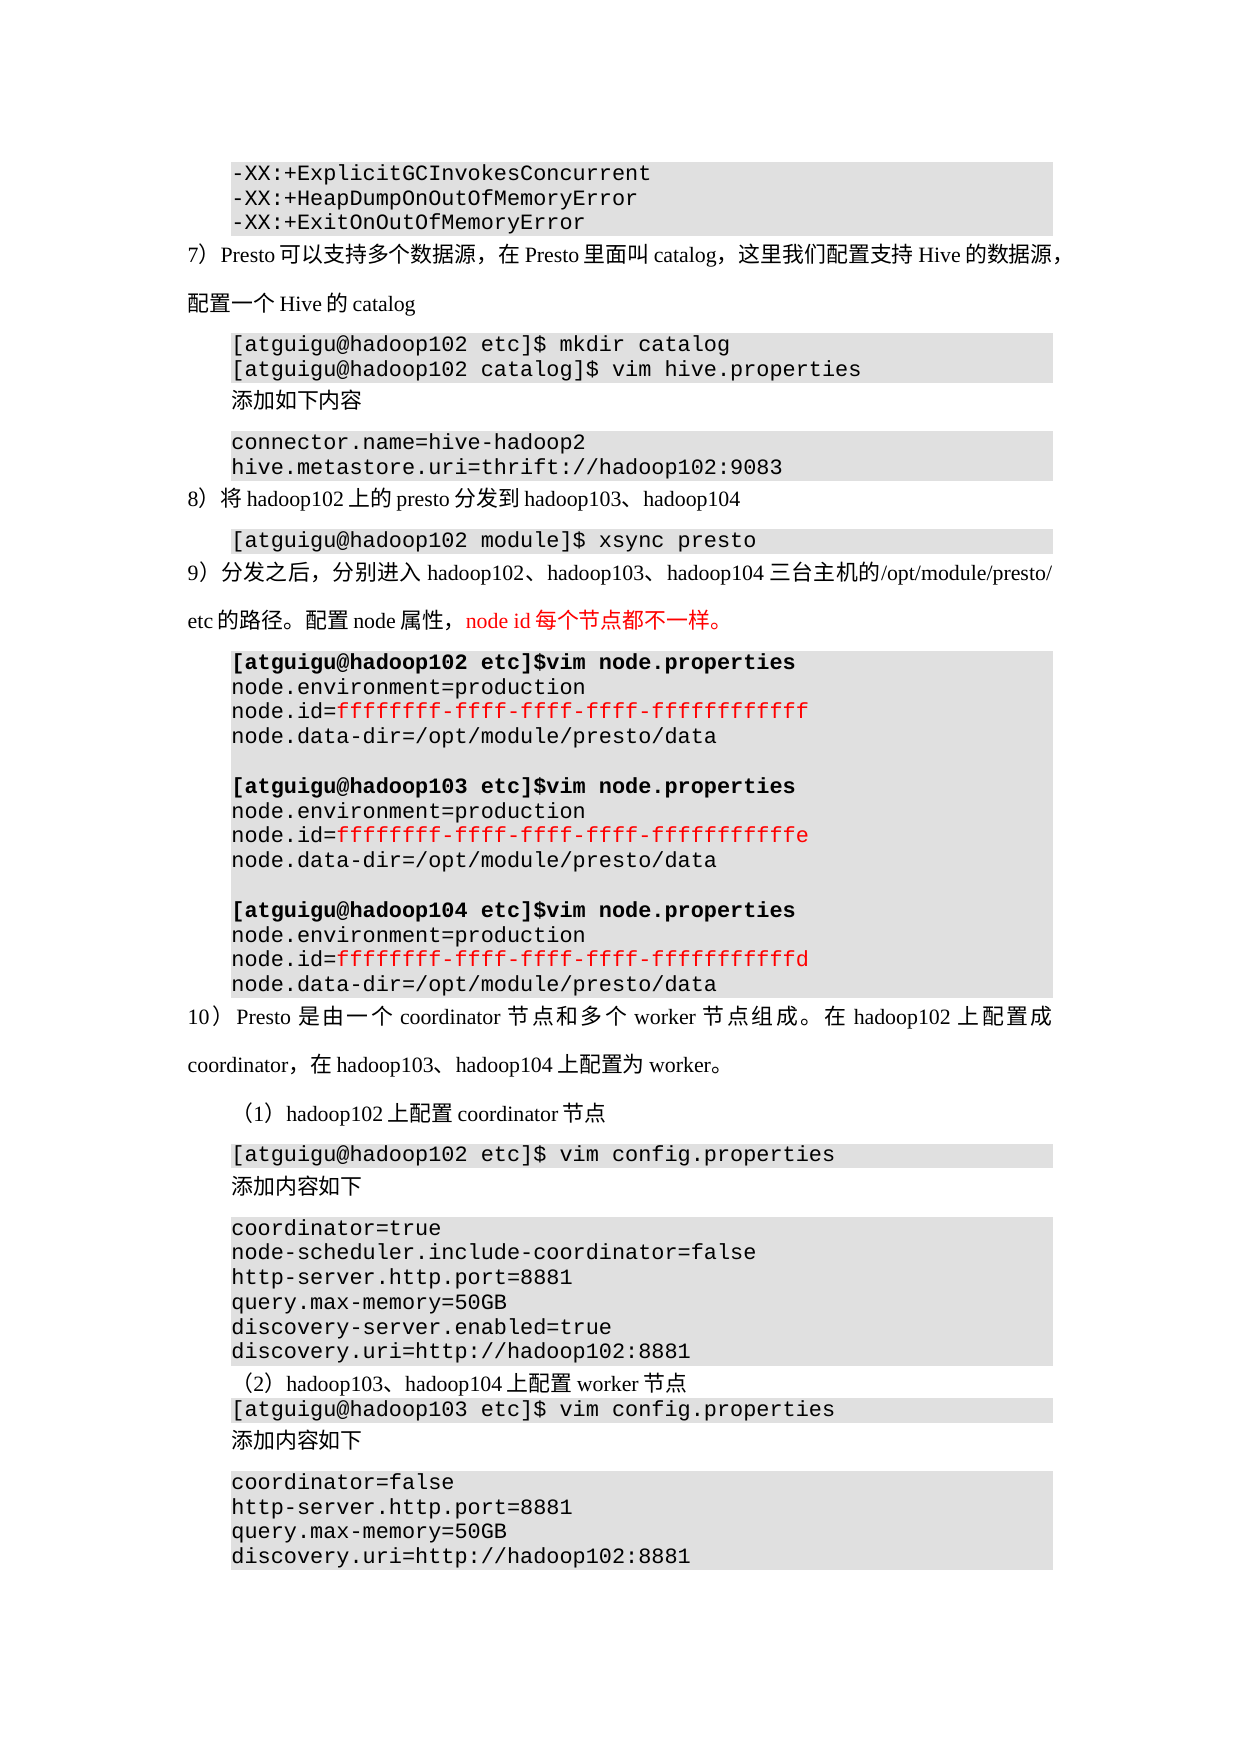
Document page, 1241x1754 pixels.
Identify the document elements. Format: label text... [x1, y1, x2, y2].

text [atguigu@hadoop104 etc]$vim node.properties [231, 899, 1053, 924]
text 添加内容如下 [187, 1168, 1053, 1201]
text node.environment=production [231, 924, 1053, 949]
text -XX:+HeapDumpOnOutOfMemoryError [231, 187, 1053, 212]
text 8）将hadoop102上的presto分发到hadoop103、hadoop104 [187, 481, 1053, 513]
text 10）Presto是由一个coordinator节点和多个worker节点组成。在hadoop102上配置成coordinator，在hadoop103、hadoop104上配置为worker。 [187, 998, 1053, 1079]
text node.data-dir=/opt/module/presto/data [231, 973, 1053, 998]
text discovery-server.enabled=true [231, 1316, 1053, 1341]
text 9）分发之后，分别进入hadoop102、hadoop103、hadoop104三台主机的/opt/module/presto/etc的路径。配置node属性，node id每个节点都不一样。 [187, 554, 1053, 635]
text node.id=ffffffff-ffff-ffff-ffff-fffffffffffe [231, 825, 1053, 849]
text http-server.http.port=8881 [231, 1496, 1053, 1521]
text （2）hadoop103、hadoop104上配置worker节点 [187, 1366, 1053, 1398]
text discovery.uri=http://hadoop102:8881 [231, 1341, 1053, 1366]
text coordinator=true [231, 1217, 1053, 1242]
text 添加内容如下 [187, 1423, 1053, 1455]
text [atguigu@hadoop102 etc]$vim node.properties [231, 651, 1053, 676]
text node.id=ffffffff-ffff-ffff-ffff-ffffffffffff [231, 701, 1053, 726]
text node.environment=production [231, 676, 1053, 701]
text （1）hadoop102上配置coordinator节点 [187, 1095, 1053, 1128]
text coordinator=false [231, 1471, 1053, 1496]
text [atguigu@hadoop102 catalog]$ vim hive.properties [231, 358, 1053, 383]
text http-server.http.port=8881 [231, 1266, 1053, 1291]
text node.data-dir=/opt/module/presto/data [231, 726, 1053, 750]
text 7）Presto可以支持多个数据源，在Presto里面叫catalog，这里我们配置支持Hive的数据源，配置一个Hive的catalog [187, 236, 1053, 318]
text query.max-memory=50GB [231, 1291, 1053, 1316]
text node-scheduler.include-coordinator=false [231, 1242, 1053, 1266]
text -XX:+ExitOnOutOfMemoryError [231, 212, 1053, 236]
text [atguigu@hadoop102 etc]$ vim config.properties [231, 1144, 1053, 1168]
text -XX:+ExplicitGCInvokesConcurrent [231, 162, 1053, 187]
text discovery.uri=http://hadoop102:8881 [231, 1546, 1053, 1570]
text [atguigu@hadoop103 etc]$vim node.properties [231, 775, 1053, 800]
text node.data-dir=/opt/module/presto/data [231, 849, 1053, 874]
text [atguigu@hadoop103 etc]$ vim config.properties [231, 1398, 1053, 1423]
text node.id=ffffffff-ffff-ffff-ffff-fffffffffffd [231, 949, 1053, 973]
text node.environment=production [231, 800, 1053, 825]
text hive.metastore.uri=thrift://hadoop102:9083 [231, 456, 1053, 481]
text 添加如下内容 [187, 383, 1053, 416]
text [atguigu@hadoop102 module]$ xsync presto [231, 529, 1053, 554]
text [atguigu@hadoop102 etc]$ mkdir catalog [231, 333, 1053, 358]
text connector.name=hive-hadoop2 [231, 431, 1053, 456]
text query.max-memory=50GB [231, 1521, 1053, 1546]
